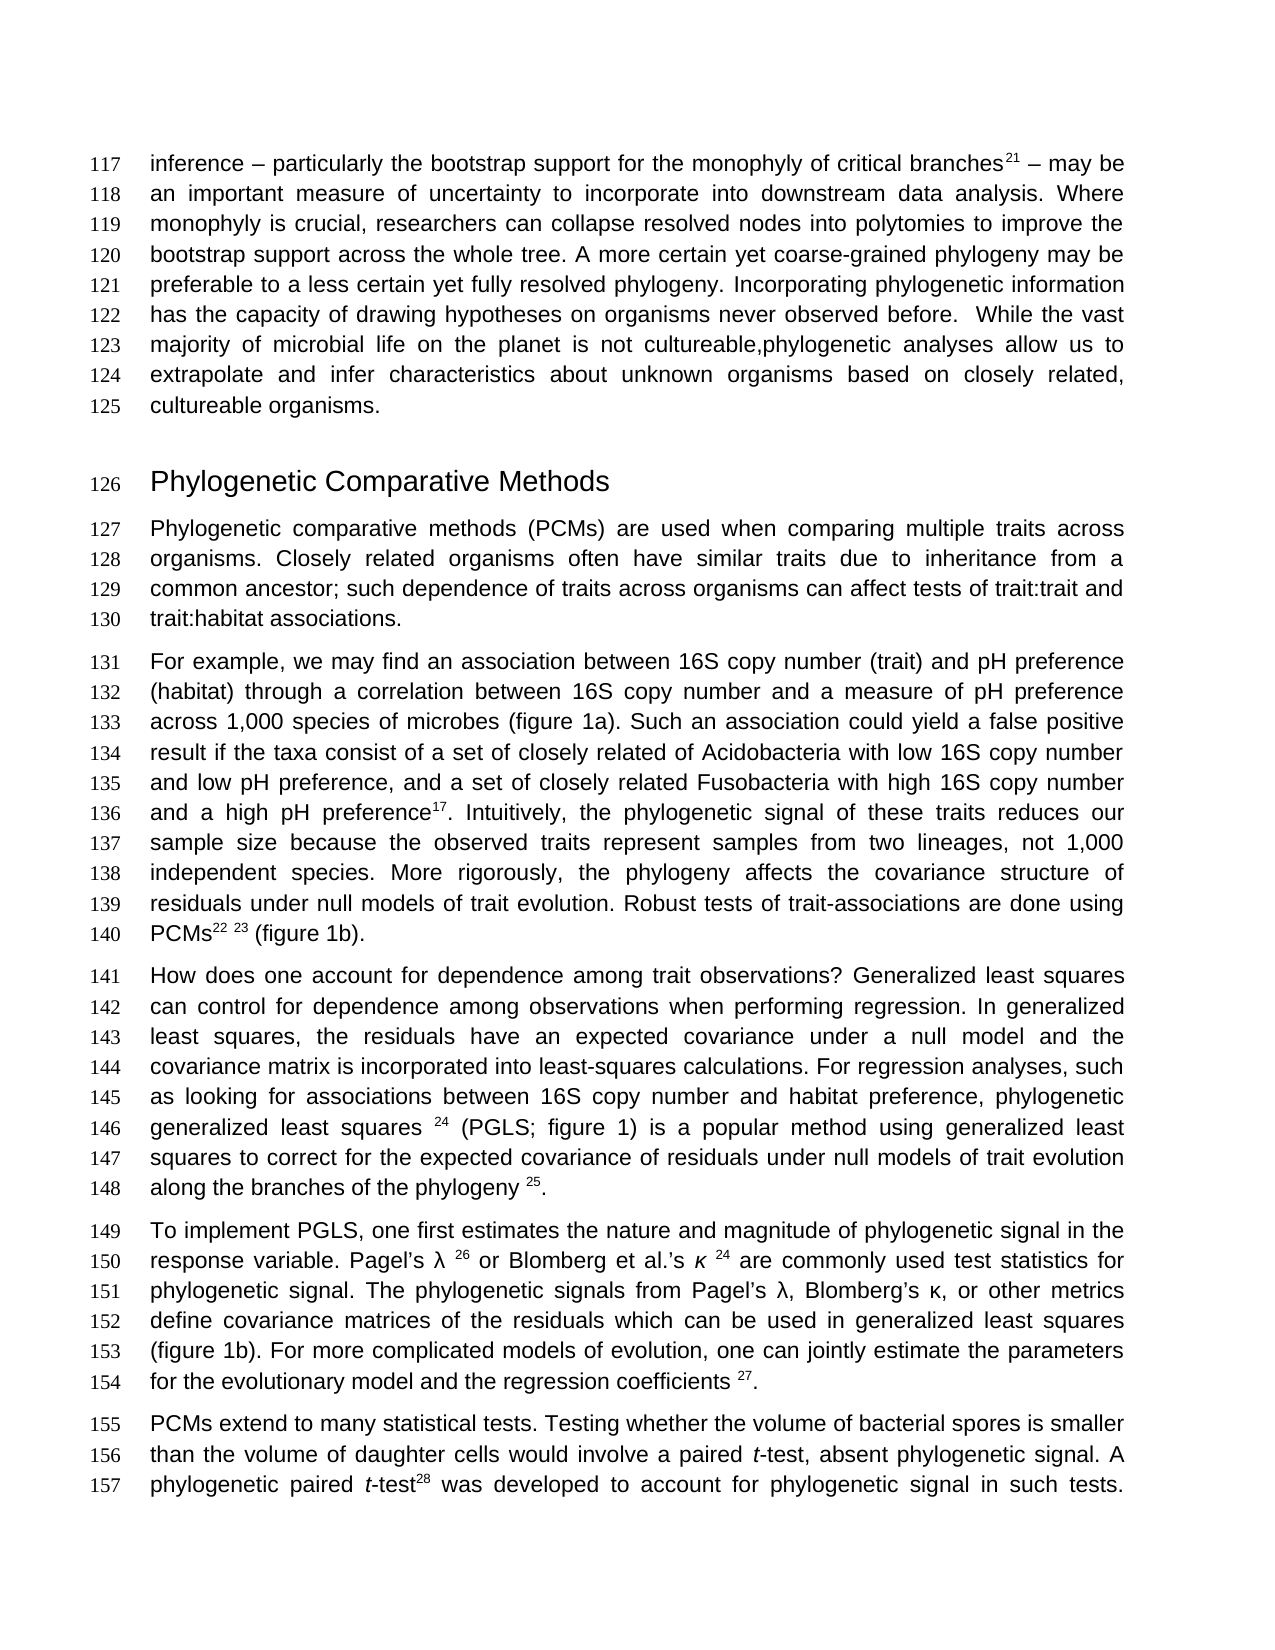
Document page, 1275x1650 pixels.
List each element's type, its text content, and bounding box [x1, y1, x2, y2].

text How does one account for dependence among trait observations? Generalized least squares can control for dependence among observations when performing regression. In generalized least squares, the residuals have an expected covariance under a null model and the covariance matrix is incorporated into least-squares calculations. For regression analyses, such as looking for associations between 16S copy number and habitat preference, phylogenetic generalized least squares 24 (PGLS; figure 1) is a popular method using generalized least squares to correct for the expected covariance of residuals under null models of trait evolution along the branches of the phylogeny 25. [150, 962, 1125, 1200]
text To implement PGLS, one first estimates the nature and magnitude of phylogenetic signal in the response variable. Pagel’s λ 26 or Blomberg et al.’s κ 24 are commonly used test statistics for phylogenetic signal. The phylogenetic signals from Pagel’s λ, Blomberg’s κ, or other metrics define covariance matrices of the residuals which can be used in generalized least squares (figure 1b). For more complicated models of evolution, one can jointly estimate the parameters for the evolutionary model and the regression coefficients 27. [150, 1217, 1125, 1394]
subtitle Phylogenetic Comparative Methods [150, 463, 1125, 497]
text For example, we may find an association between 16S copy number (trait) and pH preference (habitat) through a correlation between 16S copy number and a measure of pH preference across 1,000 species of microbes (figure 1a). Such an association could yield a false positive result if the taxa consist of a set of closely related of Acidobacteria with low 16S copy number and low pH preference, and a set of closely related Fusobacteria with high 16S copy number and a high pH preference17. Intuitively, the phylogenetic signal of these traits reduces our sample size because the observed traits represent samples from two lineages, not 1,000 independent species. More rigorously, the phylogeny affects the covariance structure of residuals under null models of trait evolution. Robust tests of trait-associations are done using PCMs22 23 (figure 1b). [150, 648, 1125, 946]
text Phylogenetic comparative methods (PCMs) are used when comparing multiple traits across organisms. Closely related organisms often have similar traits due to inheritance from a common ancestor; such dependence of traits across organisms can affect tests of trait:trait and trait:habitat associations. [150, 514, 1125, 632]
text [150, 1410, 1125, 1497]
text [150, 150, 1125, 418]
